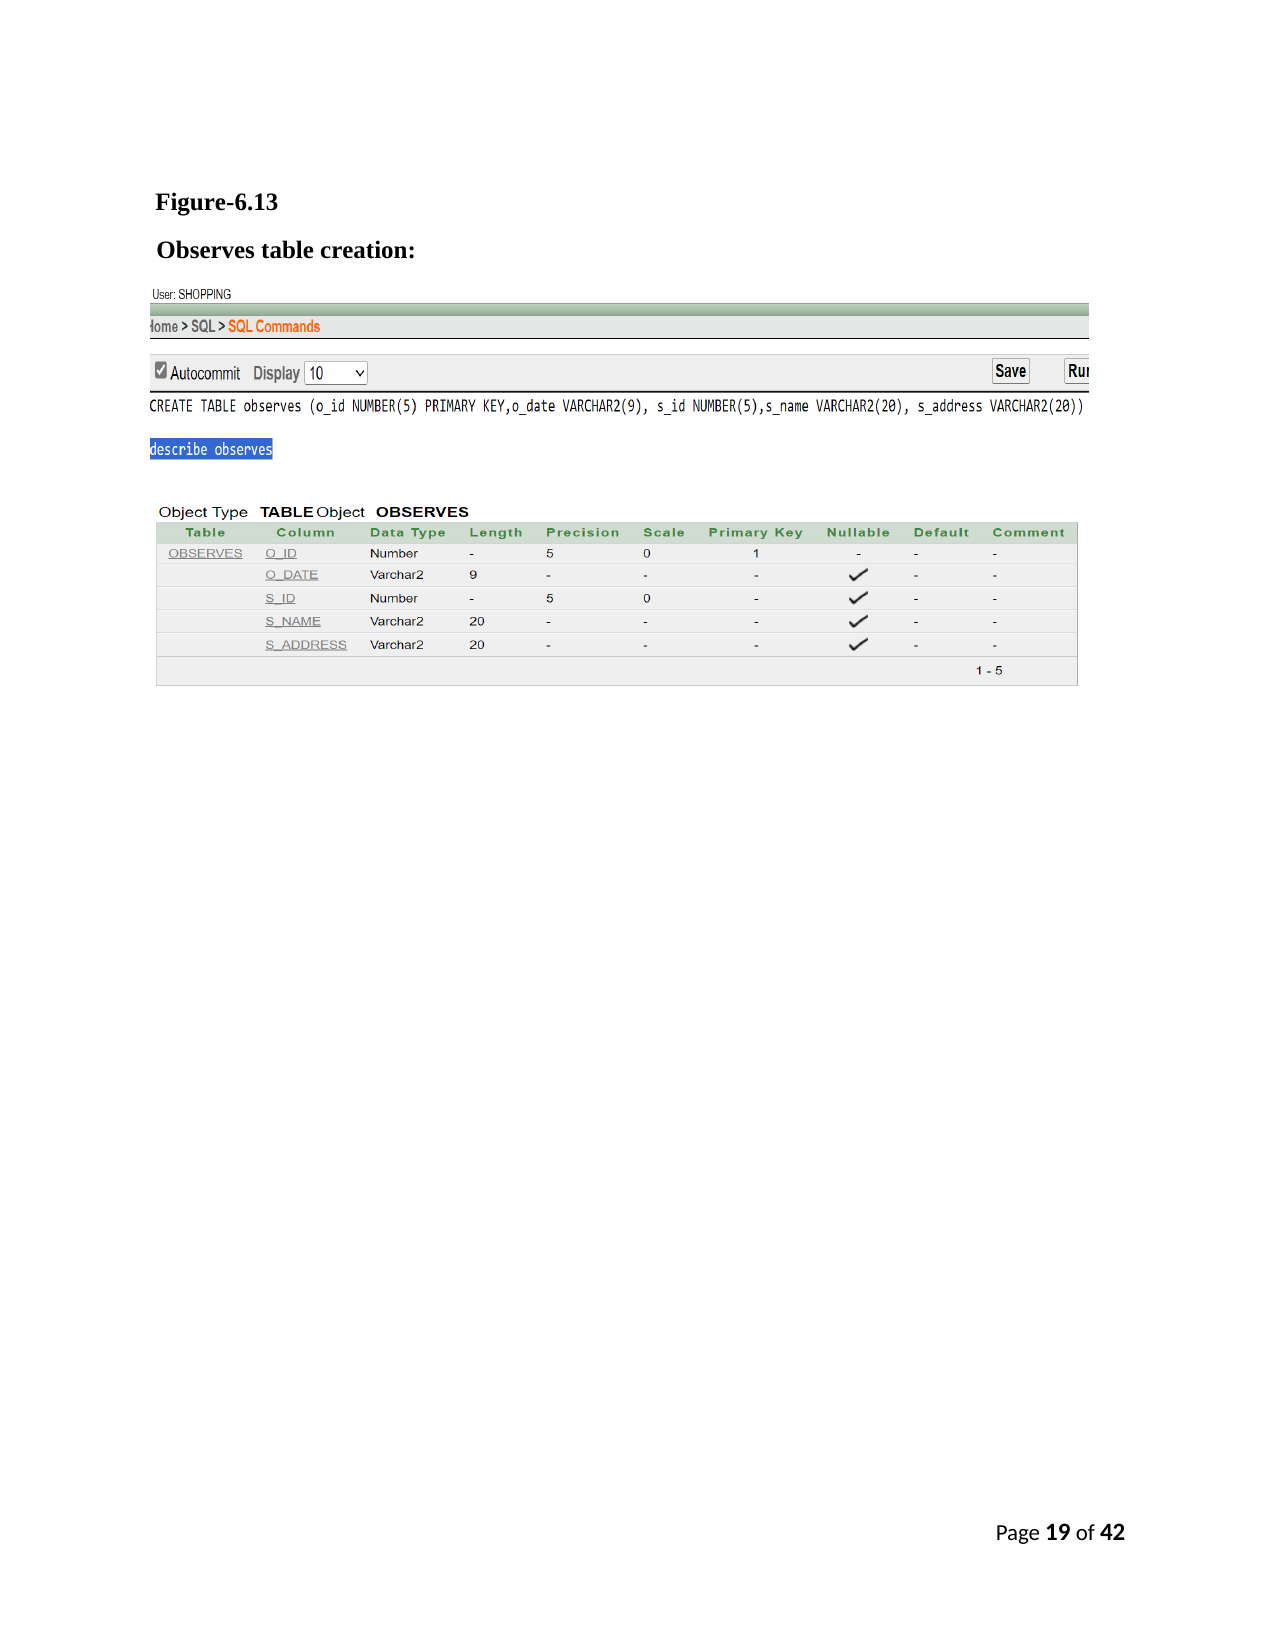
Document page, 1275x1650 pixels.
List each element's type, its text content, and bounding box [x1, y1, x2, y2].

text Figure-6.13 [150, 187, 1125, 216]
picture [150, 500, 1079, 688]
picture [150, 282, 1089, 482]
text Observes table creation: [150, 235, 1125, 263]
